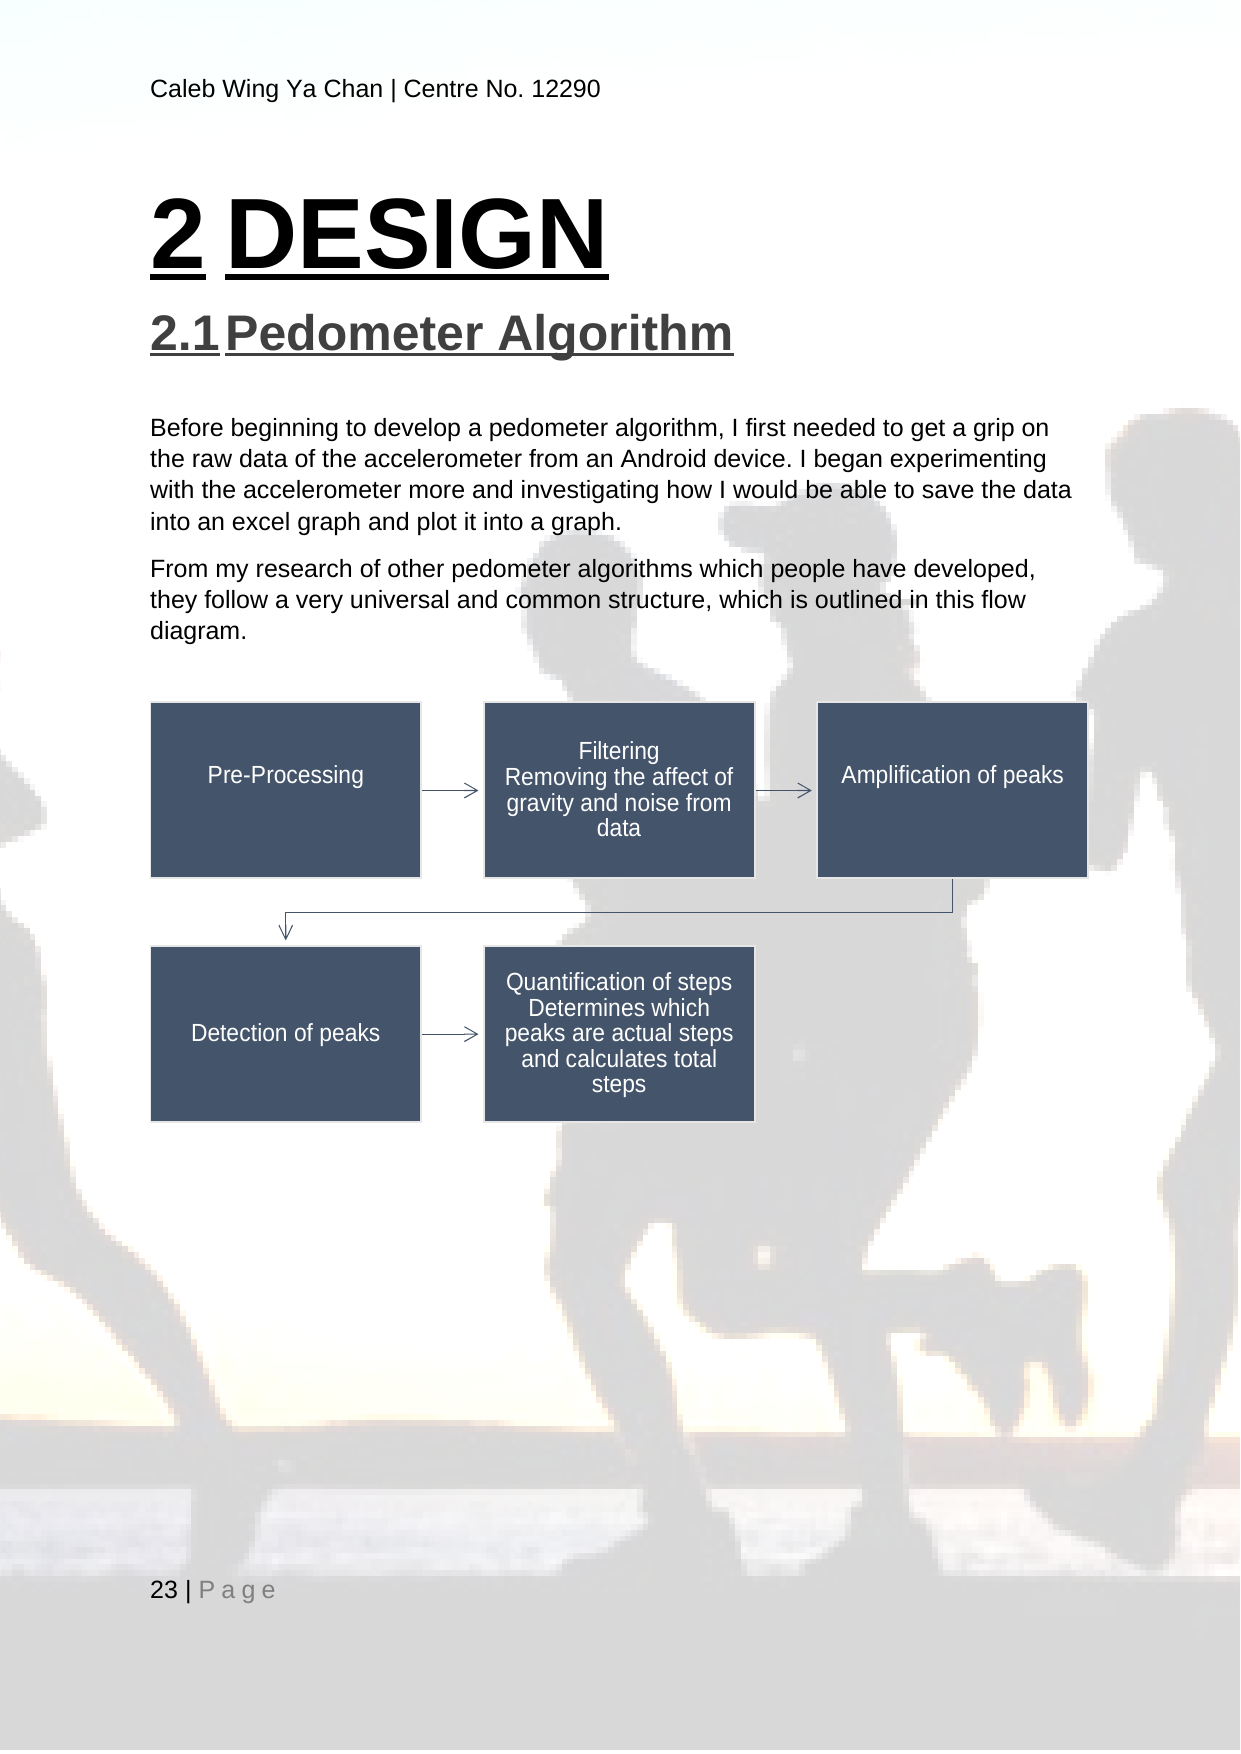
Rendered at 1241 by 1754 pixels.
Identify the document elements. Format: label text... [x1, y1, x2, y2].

text Before beginning to develop a pedometer algorithm, I first needed to get a grip on the raw data of the accelerometer from an Android device. I began experimenting with the accelerometer more and investigating how I would be able to save the data into an excel graph and plot it into a graph. [150, 413, 1090, 535]
subtitle Pedometer Algorithm [150, 303, 1090, 361]
subtitle DESIGN [150, 175, 1090, 290]
text From my research of other pedometer algorithms which people have developed, they follow a very universal and common structure, which is outlined in this flow diagram. [150, 554, 1090, 645]
